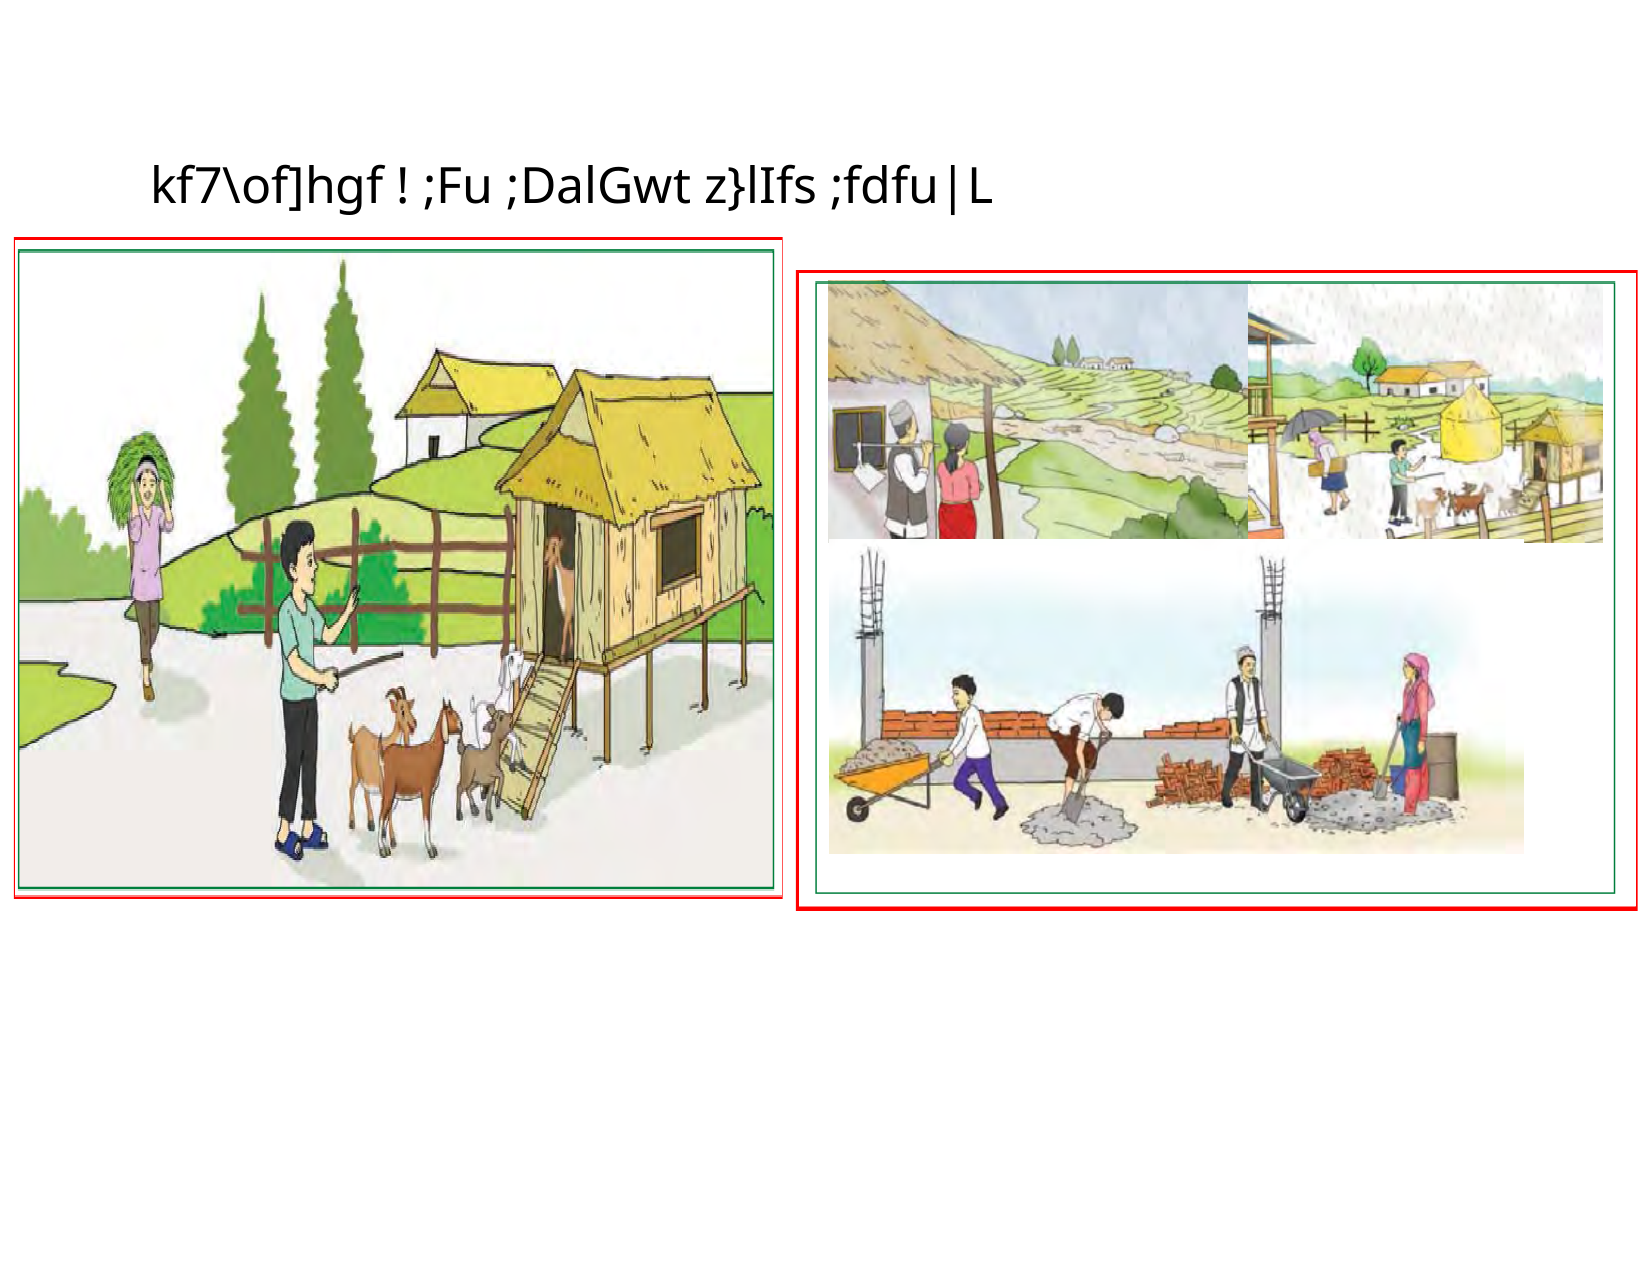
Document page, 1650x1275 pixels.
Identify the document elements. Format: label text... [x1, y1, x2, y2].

text kf7\of]hgf ! ;Fu ;DalGwt z}lIfs ;fdfu|L [150, 150, 1500, 248]
picture [795, 270, 1638, 911]
picture [13, 237, 783, 899]
